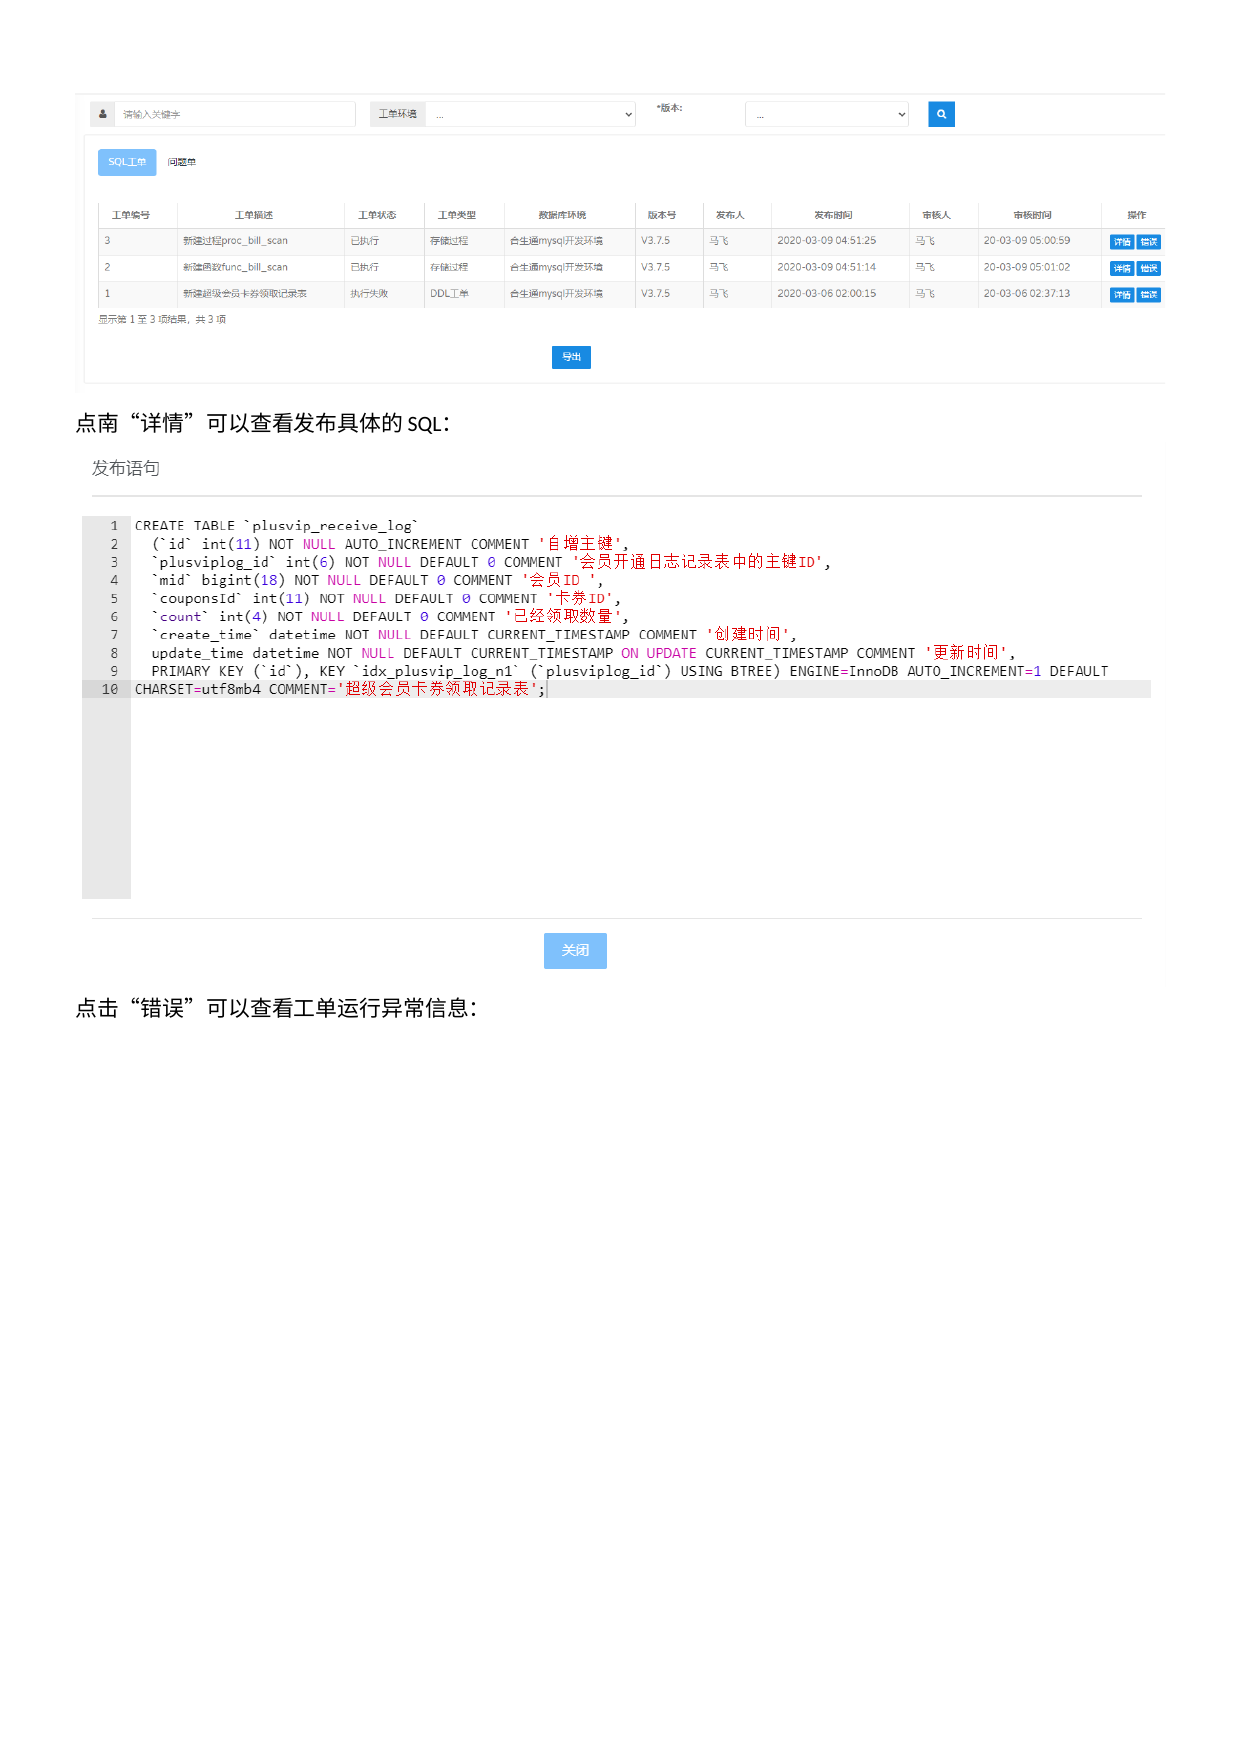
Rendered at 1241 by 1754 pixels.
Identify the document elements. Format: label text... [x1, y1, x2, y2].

text 点南“详情”可以查看发布具体的SQL： [75, 406, 1165, 438]
picture [75, 93, 1166, 393]
picture [75, 442, 1166, 987]
text 点击“错误”可以查看工单运行异常信息： [75, 991, 1165, 1023]
